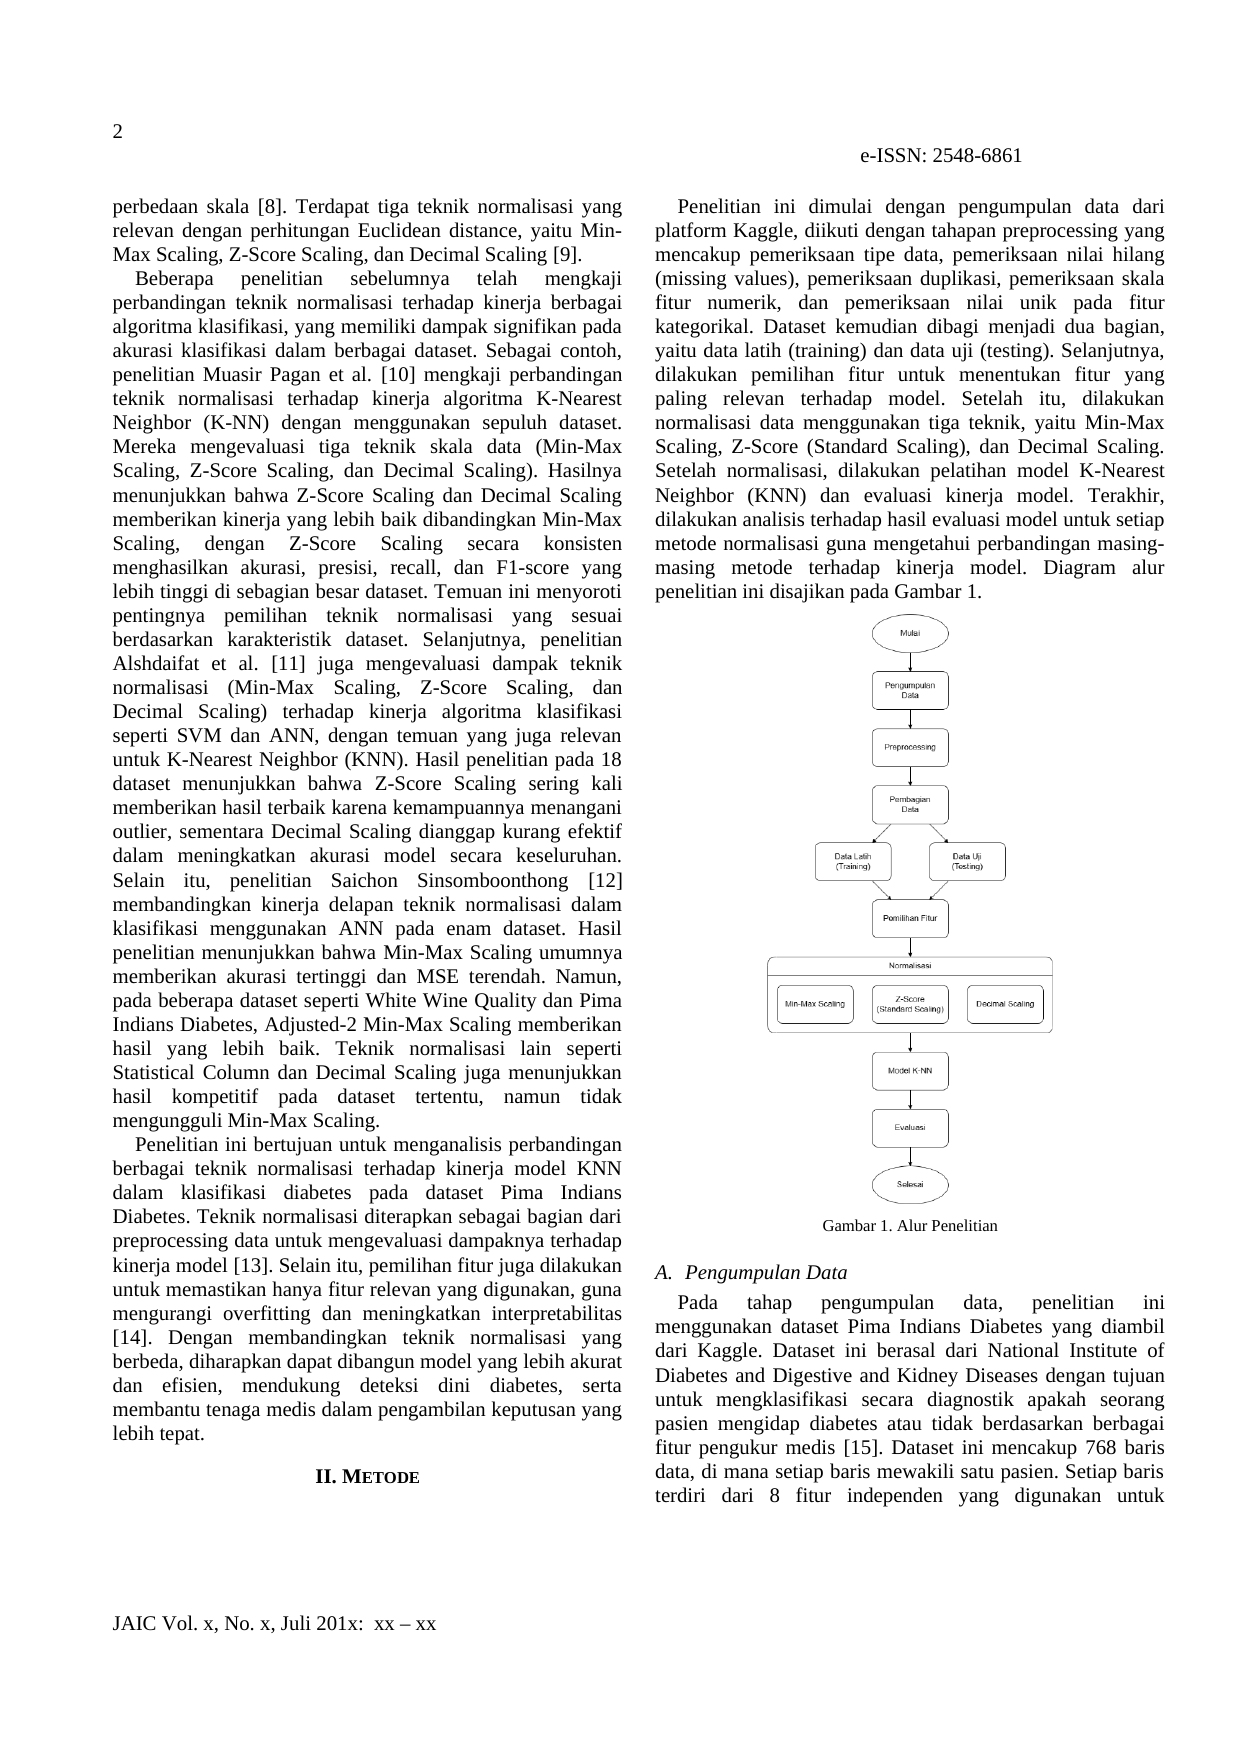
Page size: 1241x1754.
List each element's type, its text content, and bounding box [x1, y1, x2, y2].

text Beberapa penelitian sebelumnya telah mengkaji perbandingan teknik normalisasi terhadap kinerja berbagai algoritma klasifikasi, yang memiliki dampak signifikan pada akurasi klasifikasi dalam berbagai dataset. Sebagai contoh, penelitian Muasir Pagan et al. mengkaji perbandingan teknik normalisasi terhadap kinerja algoritma K-Nearest Neighbor (K-NN) dengan menggunakan sepuluh dataset. Mereka mengevaluasi tiga teknik skala data (Min-Max Scaling, Z-Score Scaling, dan Decimal Scaling). Hasilnya menunjukkan bahwa Z-Score Scaling dan Decimal Scaling memberikan kinerja yang lebih baik dibandingkan Min-Max Scaling, dengan Z-Score Scaling secara konsisten menghasilkan akurasi, presisi, recall, dan F1-score yang lebih tinggi di sebagian besar dataset. Temuan ini menyoroti pentingnya pemilihan teknik normalisasi yang sesuai berdasarkan karakteristik dataset. Selanjutnya, penelitian Alshdaifat et al. juga mengevaluasi dampak teknik normalisasi (Min-Max Scaling, Z-Score Scaling, dan Decimal Scaling) terhadap kinerja algoritma klasifikasi seperti SVM dan ANN, dengan temuan yang juga relevan untuk K-Nearest Neighbor (KNN). Hasil penelitian pada 18 dataset menunjukkan bahwa Z-Score Scaling sering kali memberikan hasil terbaik karena kemampuannya menangani outlier, sementara Decimal Scaling dianggap kurang efektif dalam meningkatkan akurasi model secara keseluruhan. Selain itu, penelitian Saichon Sinsomboonthong membandingkan kinerja delapan teknik normalisasi dalam klasifikasi menggunakan ANN pada enam dataset. Hasil penelitian menunjukkan bahwa Min-Max Scaling umumnya memberikan akurasi tertinggi dan MSE terendah. Namun, pada beberapa dataset seperti White Wine Quality dan Pima Indians Diabetes, Adjusted-2 Min-Max Scaling memberikan hasil yang lebih baik. Teknik normalisasi lain seperti Statistical Column dan Decimal Scaling juga menunjukkan hasil kompetitif pada dataset tertentu, namun tidak mengungguli Min-Max Scaling. [112, 266, 623, 1132]
text Gambar 1. Alur Penelitian [655, 1216, 1165, 1235]
picture [767, 614, 1053, 1204]
text II. Metode [112, 1464, 623, 1488]
text Penelitian ini bertujuan untuk menganalisis perbandingan berbagai teknik normalisasi terhadap kinerja model KNN dalam klasifikasi diabetes pada dataset Pima Indians Diabetes. Teknik normalisasi diterapkan sebagai bagian dari preprocessing data untuk mengevaluasi dampaknya terhadap kinerja model . Selain itu, pemilihan fitur juga dilakukan untuk memastikan hanya fitur relevan yang digunakan, guna mengurangi overfitting dan meningkatkan interpretabilitas . Dengan membandingkan teknik normalisasi yang berbeda, diharapkan dapat dibangun model yang lebih akurat dan efisien, mendukung deteksi dini diabetes, serta membantu tenaga medis dalam pengambilan keputusan yang lebih tepat. [112, 1132, 623, 1445]
text Penelitian ini dimulai dengan pengumpulan data dari platform Kaggle, diikuti dengan tahapan preprocessing yang mencakup pemeriksaan tipe data, pemeriksaan nilai hilang (missing values), pemeriksaan duplikasi, pemeriksaan skala fitur numerik, dan pemeriksaan nilai unik pada fitur kategorikal. Dataset kemudian dibagi menjadi dua bagian, yaitu data latih (training) dan data uji (testing). Selanjutnya, dilakukan pemilihan fitur untuk menentukan fitur yang paling relevan terhadap model. Setelah itu, dilakukan normalisasi data menggunakan tiga teknik, yaitu Min-Max Scaling, Z-Score (Standard Scaling), dan Decimal Scaling. Setelah normalisasi, dilakukan pelatihan model K-Nearest Neighbor (KNN) dan evaluasi kinerja model. Terakhir, dilakukan analisis terhadap hasil evaluasi model untuk setiap metode normalisasi guna mengetahui perbandingan masing-masing metode terhadap kinerja model. Diagram alur penelitian ini disajikan pada Gambar 1. [655, 194, 1165, 603]
list Pengumpulan Data [655, 1260, 1165, 1284]
